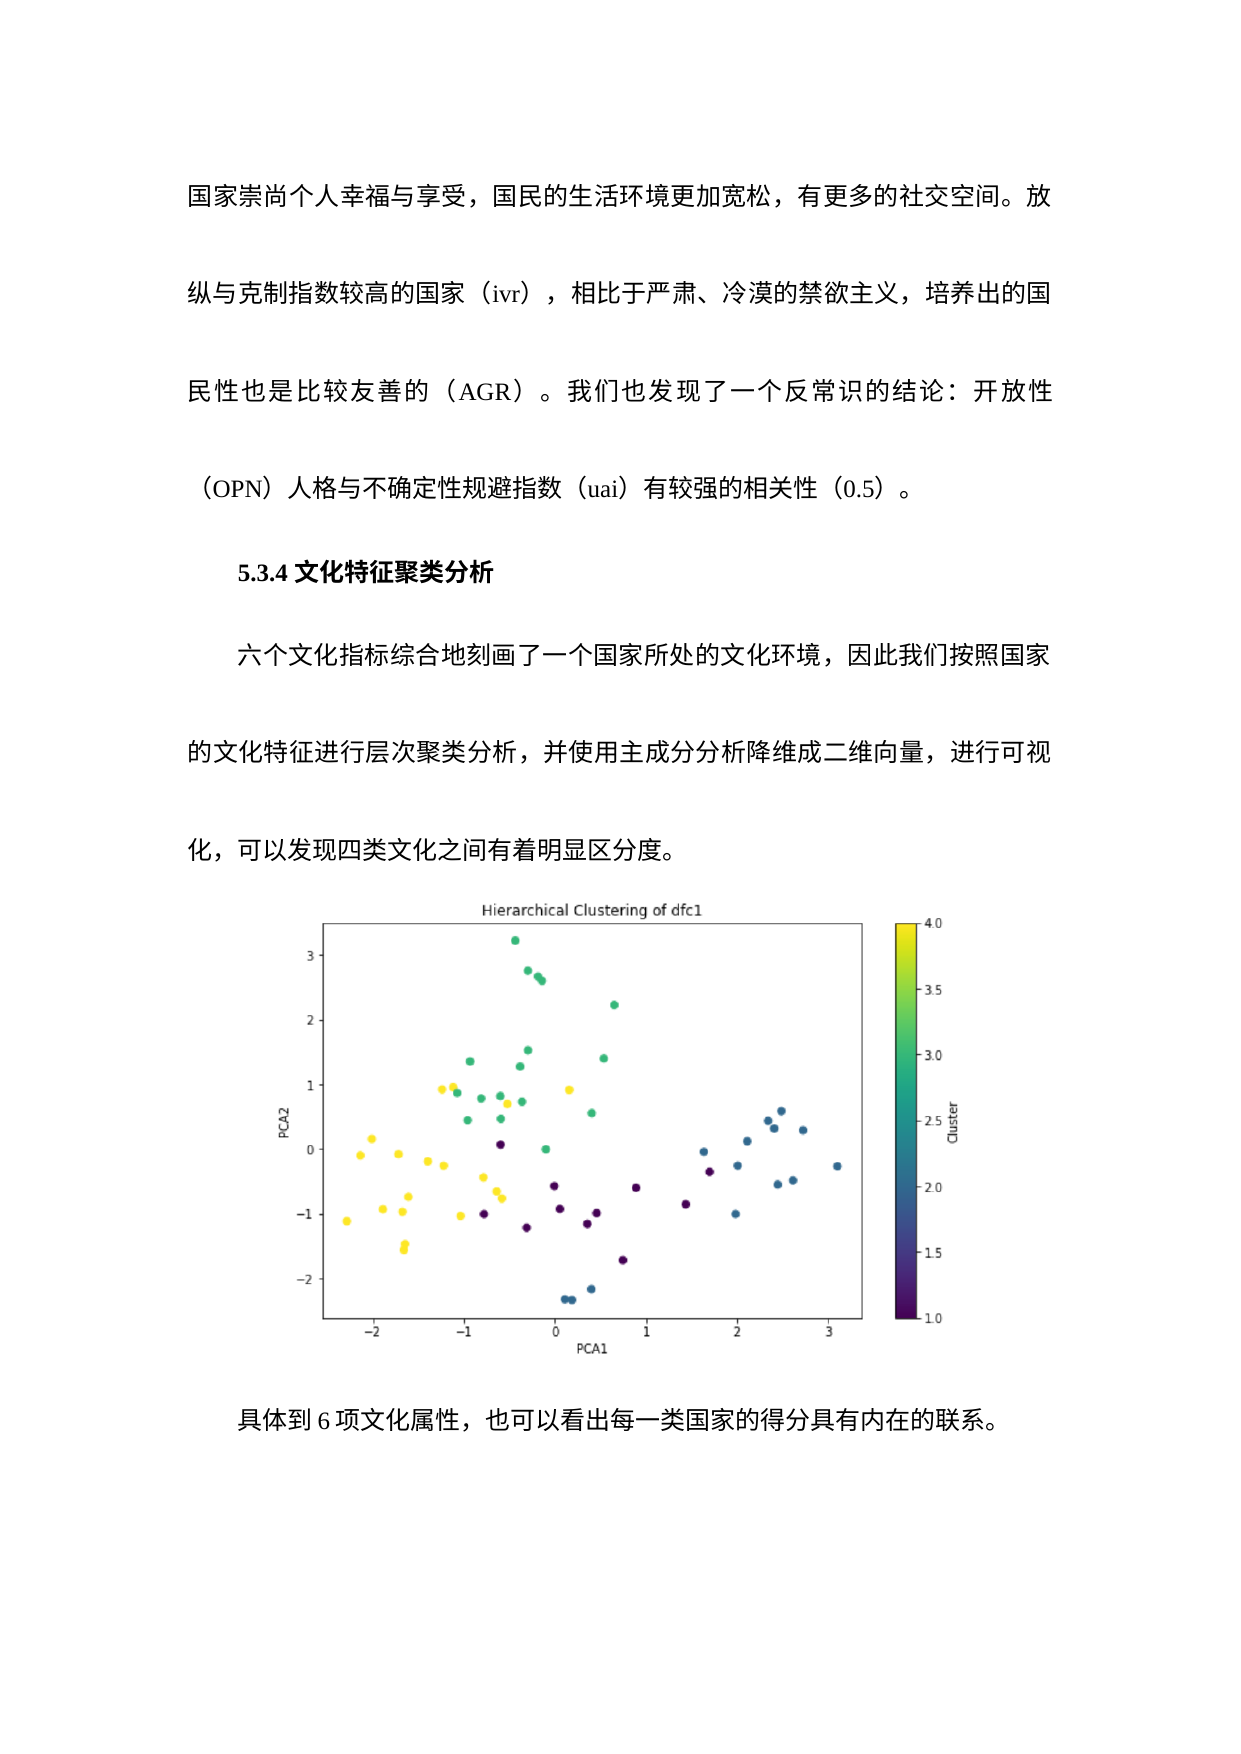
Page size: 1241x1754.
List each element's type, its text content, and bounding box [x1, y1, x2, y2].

picture [270, 898, 970, 1355]
text 六个文化指标综合地刻画了一个国家所处的文化环境，因此我们按照国家的文化特征进行层次聚类分析，并使用主成分分析降维成二维向量，进行可视化，可以发现四类文化之间有着明显区分度。 [187, 621, 1053, 881]
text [187, 162, 1053, 519]
subtitle 5.3.4 文化特征聚类分析 [187, 538, 1053, 603]
text 具体到6项文化属性，也可以看出每一类国家的得分具有内在的联系。 [187, 1386, 1053, 1451]
